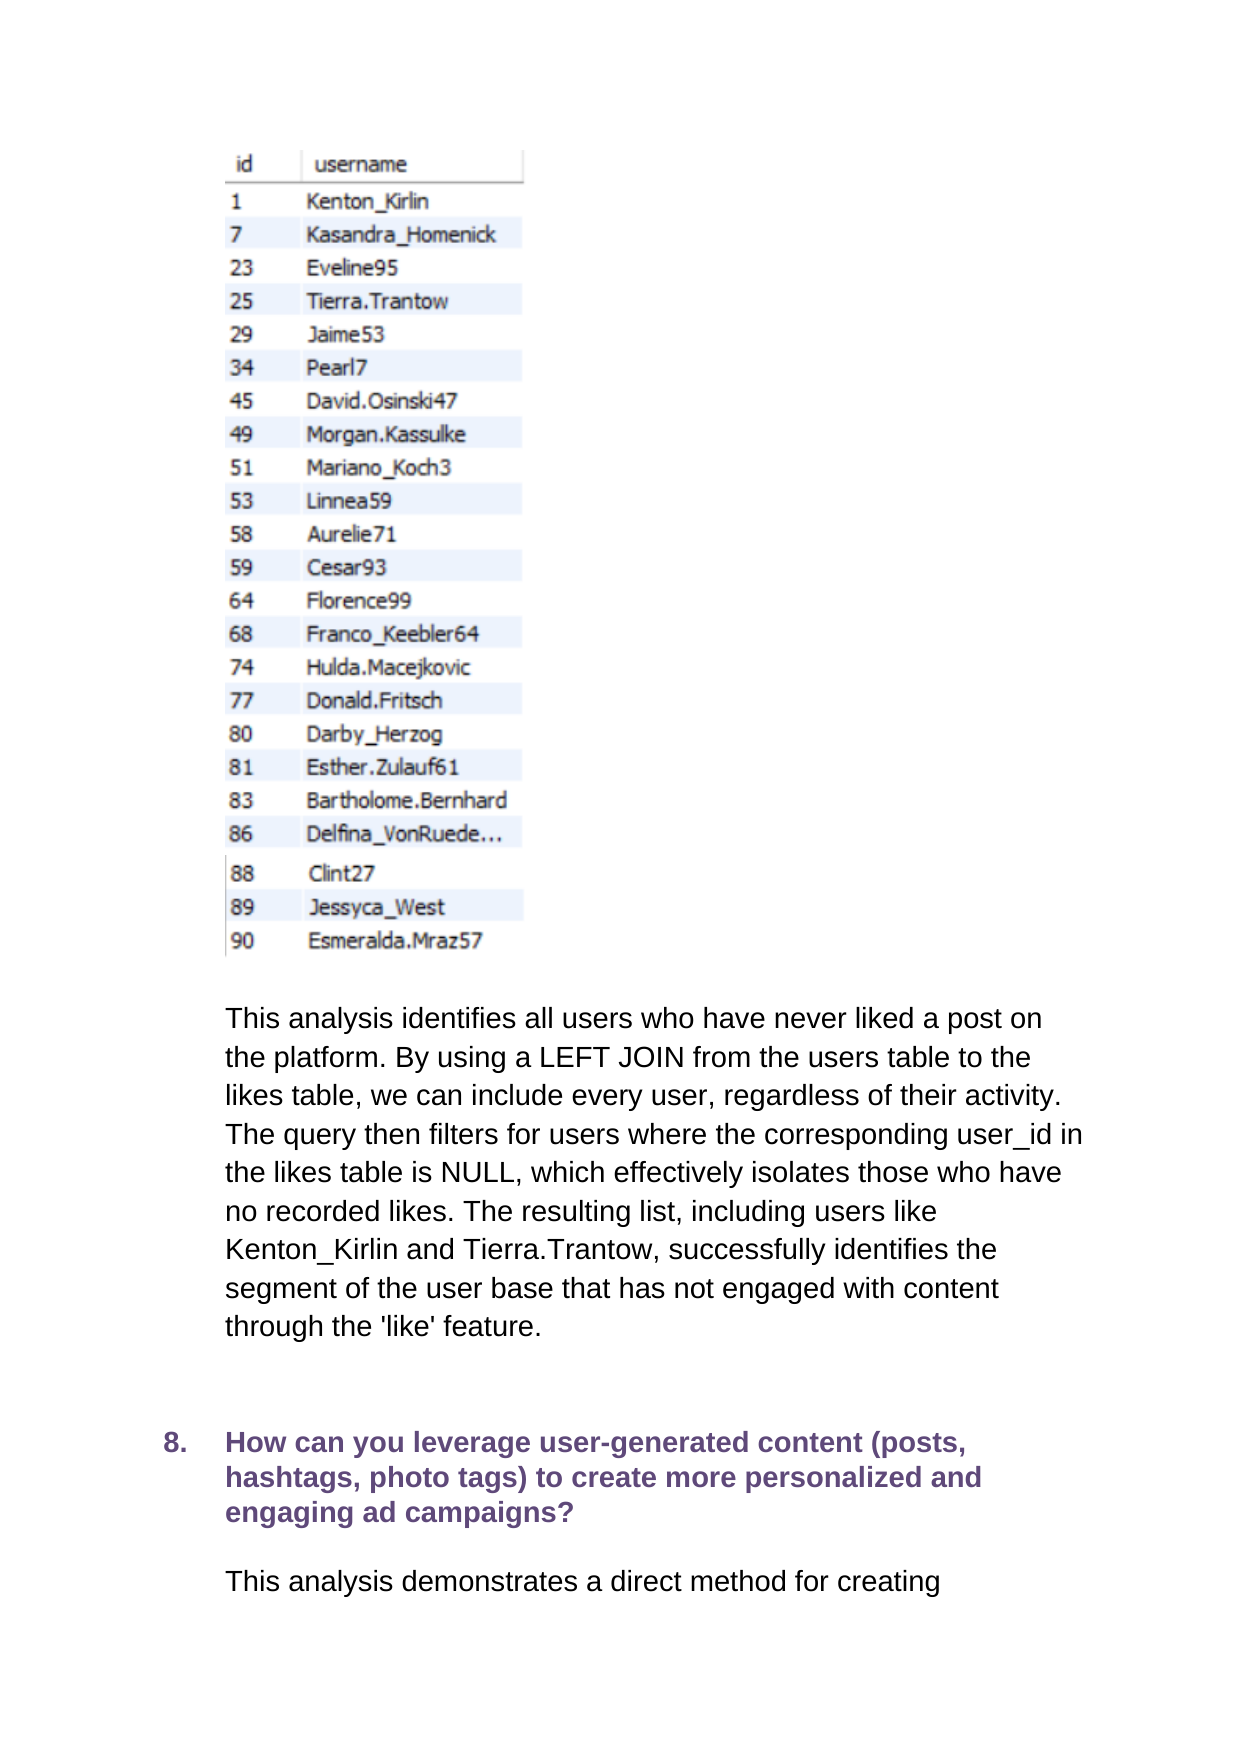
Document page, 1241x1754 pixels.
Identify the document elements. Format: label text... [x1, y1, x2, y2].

picture [225, 150, 532, 852]
list How can you leverage user-generated content (posts, hashtags, photo tags) to create more personalized and engaging ad campaigns? [187, 1425, 1090, 1528]
text This analysis identifies all users who have never liked a post on the platform. By using a LEFT JOIN from the users table to the likes table, we can include every user, regardless of their activity. The query then filters for users where the corresponding user_id in the likes table is NULL, which effectively isolates those who have no recorded likes. The resulting list, including users like Kenton_Kirlin and Tierra.Trantow, successfully identifies the segment of the user base that has not engaged with content through the 'like' feature. [225, 1001, 1090, 1343]
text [225, 1564, 1090, 1598]
picture [225, 855, 529, 959]
